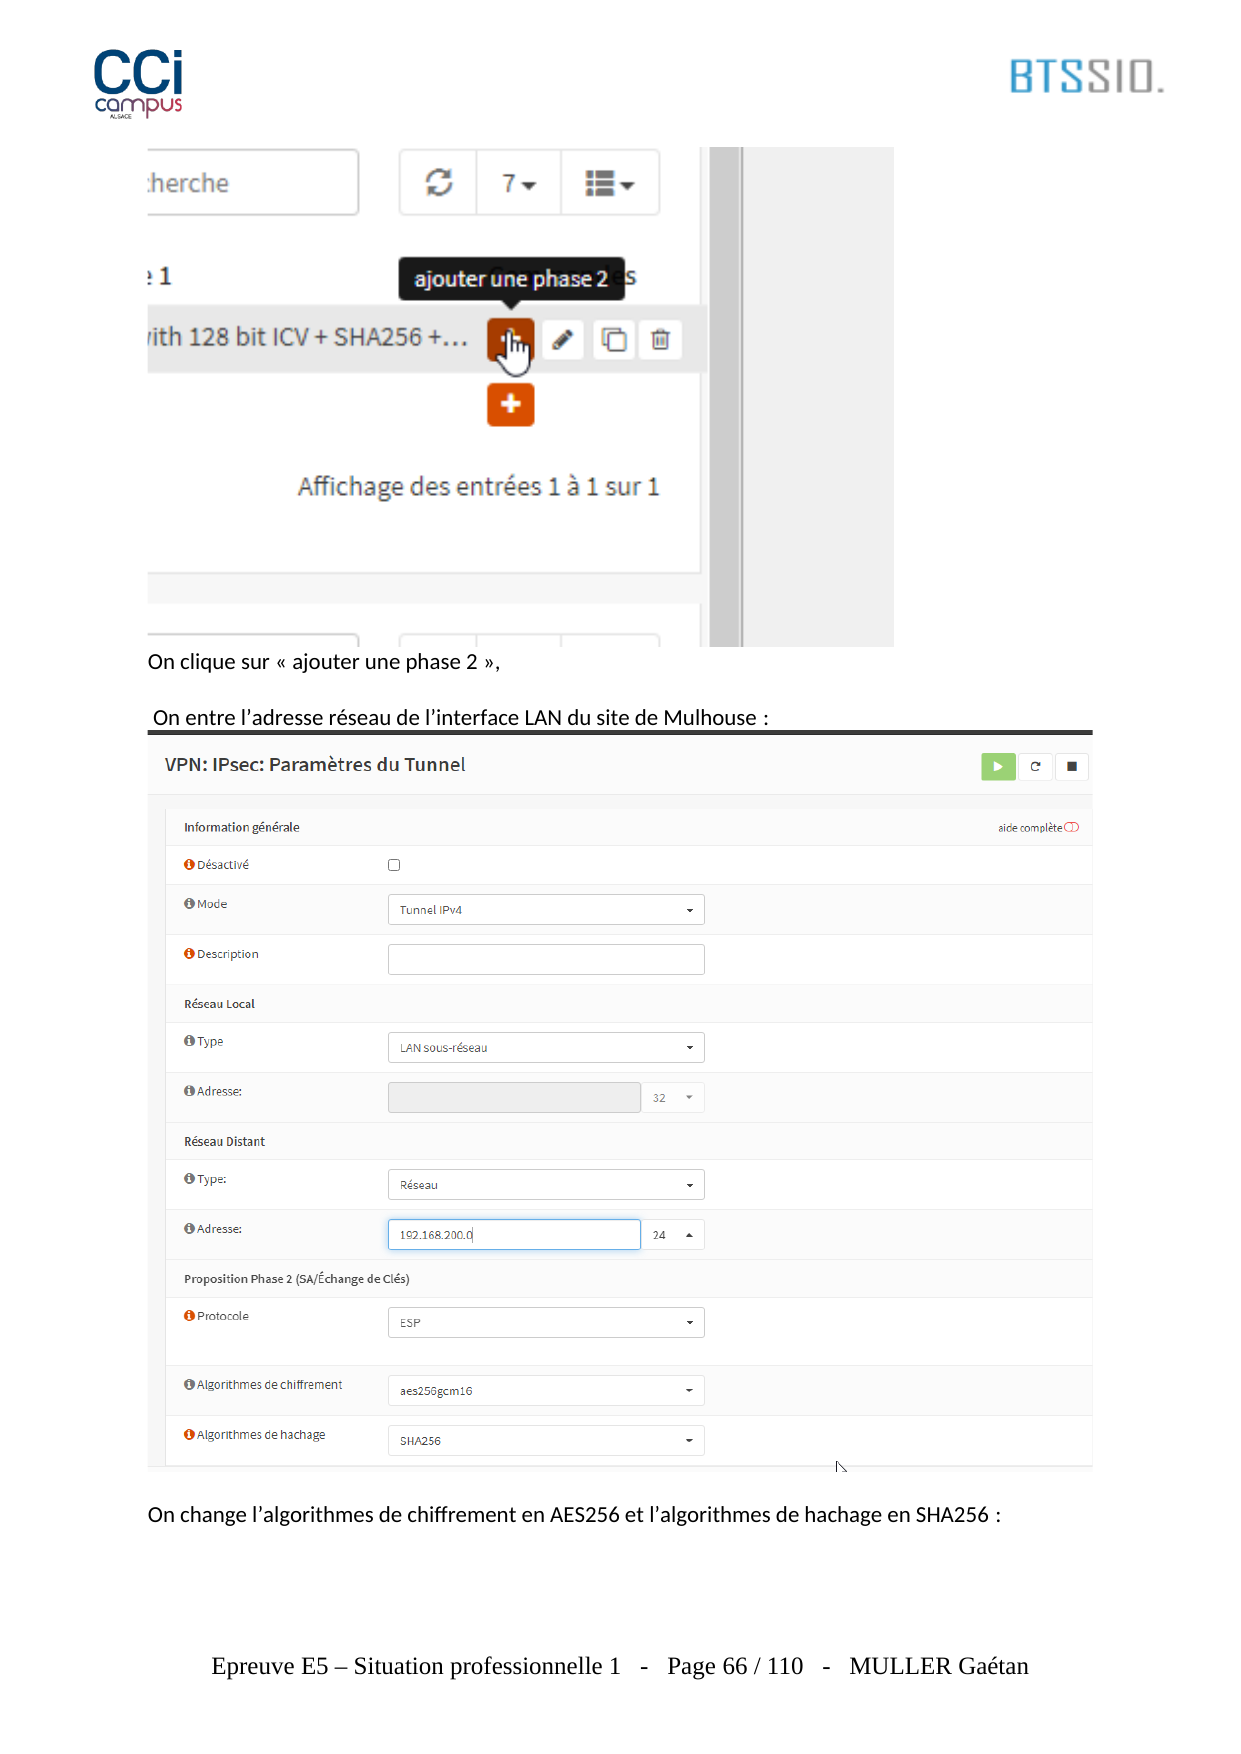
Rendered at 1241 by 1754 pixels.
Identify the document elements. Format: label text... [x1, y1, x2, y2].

picture [81, 44, 194, 123]
text On change l’algorithmes de chiffrement en AES256 et l’algorithmes de hachage en SHA256 : [148, 1500, 1093, 1528]
text On entre l’adresse réseau de l’interface LAN du site de Mulhouse : [148, 703, 1093, 730]
picture [147, 147, 894, 647]
picture [1004, 46, 1169, 104]
text On clique sur « ajouter une phase 2 », [148, 647, 1093, 675]
picture [147, 730, 1093, 1472]
